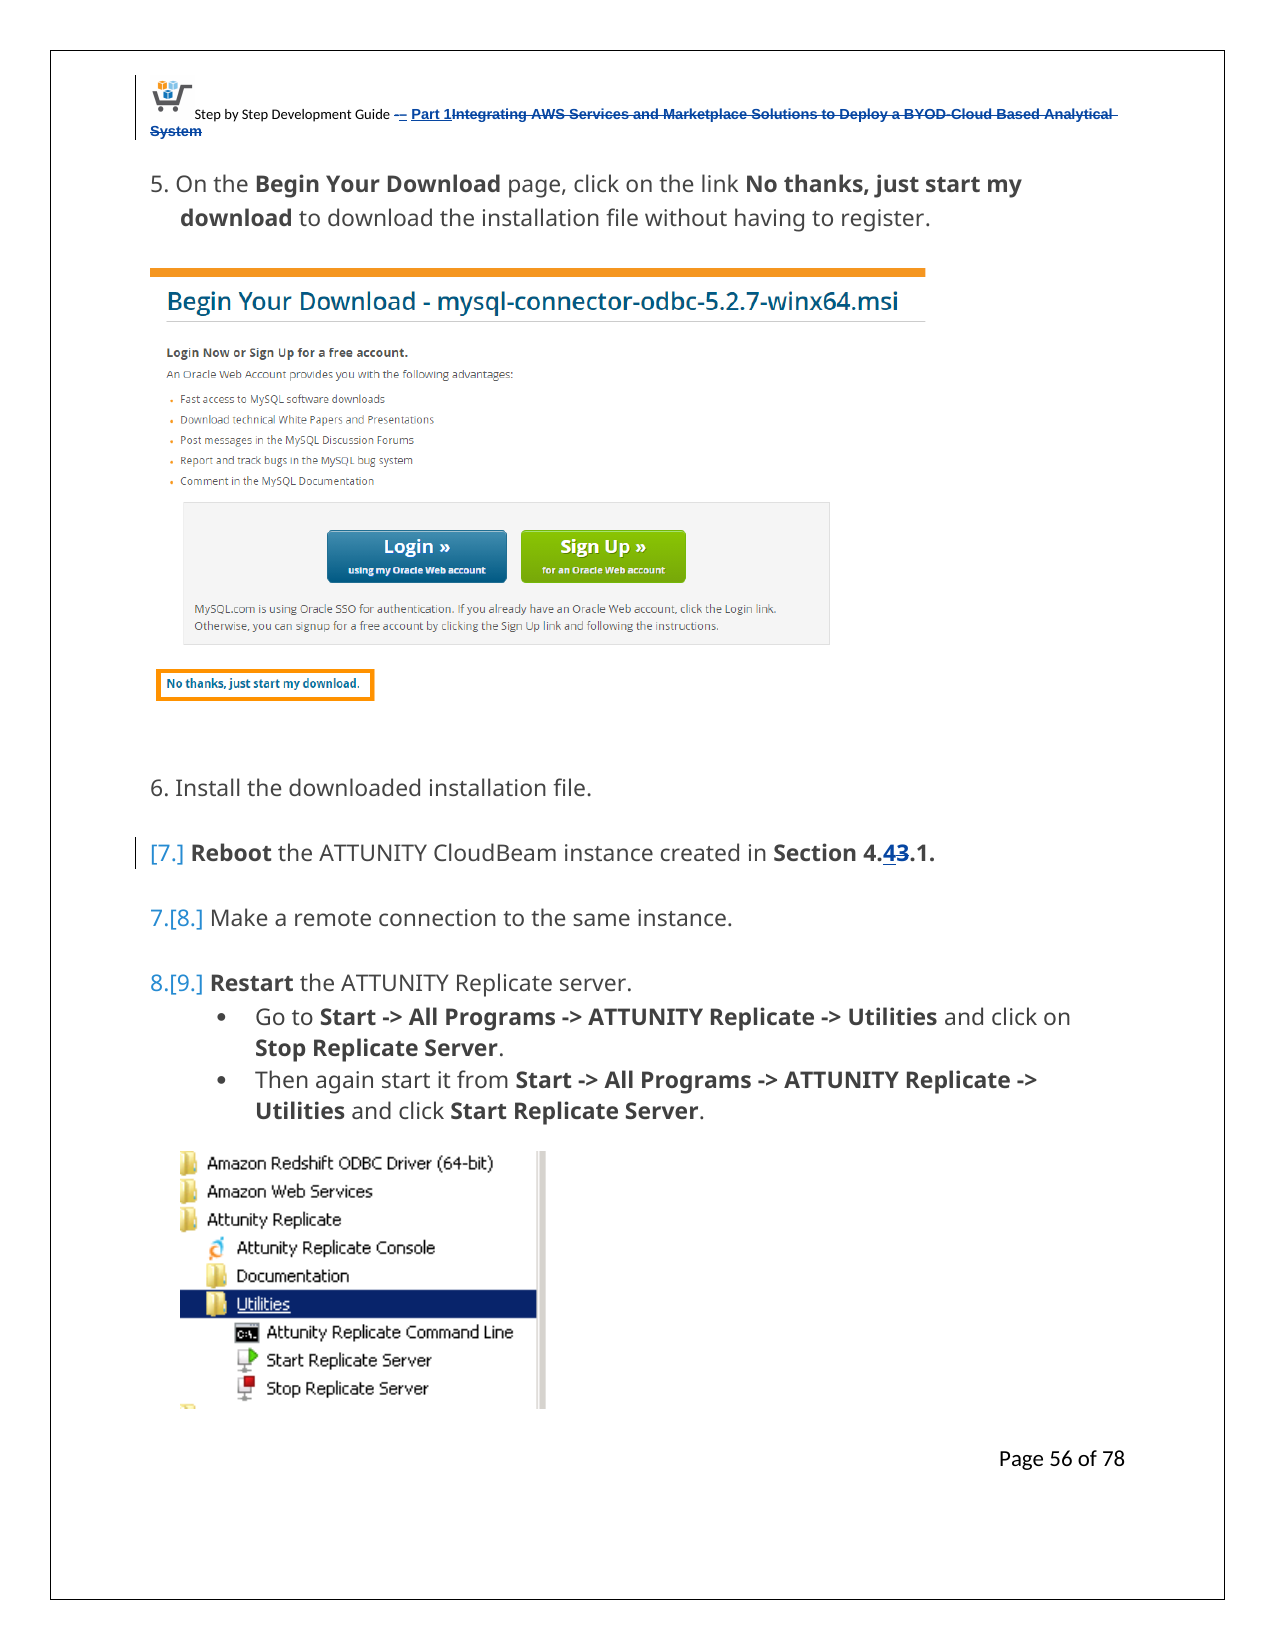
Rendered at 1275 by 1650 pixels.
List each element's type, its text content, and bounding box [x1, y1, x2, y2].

text Make a remote connection to the same instance. [150, 902, 1125, 934]
picture [150, 75, 195, 120]
text Restart the ATTUNITY Replicate server. [150, 967, 1125, 999]
text On the Begin Your Download page, click on the link No thanks, just start my download to download the installation file without having to register. [150, 168, 1125, 233]
list Then again start it from Start -> All Programs -> ATTUNITY Replicate -> Utilities and click Start Replicate Server. [217, 1064, 1125, 1126]
picture [150, 268, 926, 717]
list Go to Start -> All Programs -> ATTUNITY Replicate -> Utilities and click on Stop Replicate Server. [217, 1001, 1125, 1064]
text Install the downloaded installation file. [150, 772, 1125, 804]
text Reboot the ATTUNITY CloudBeam instance created in Section 4..1. [150, 837, 1125, 869]
picture [180, 1151, 546, 1409]
